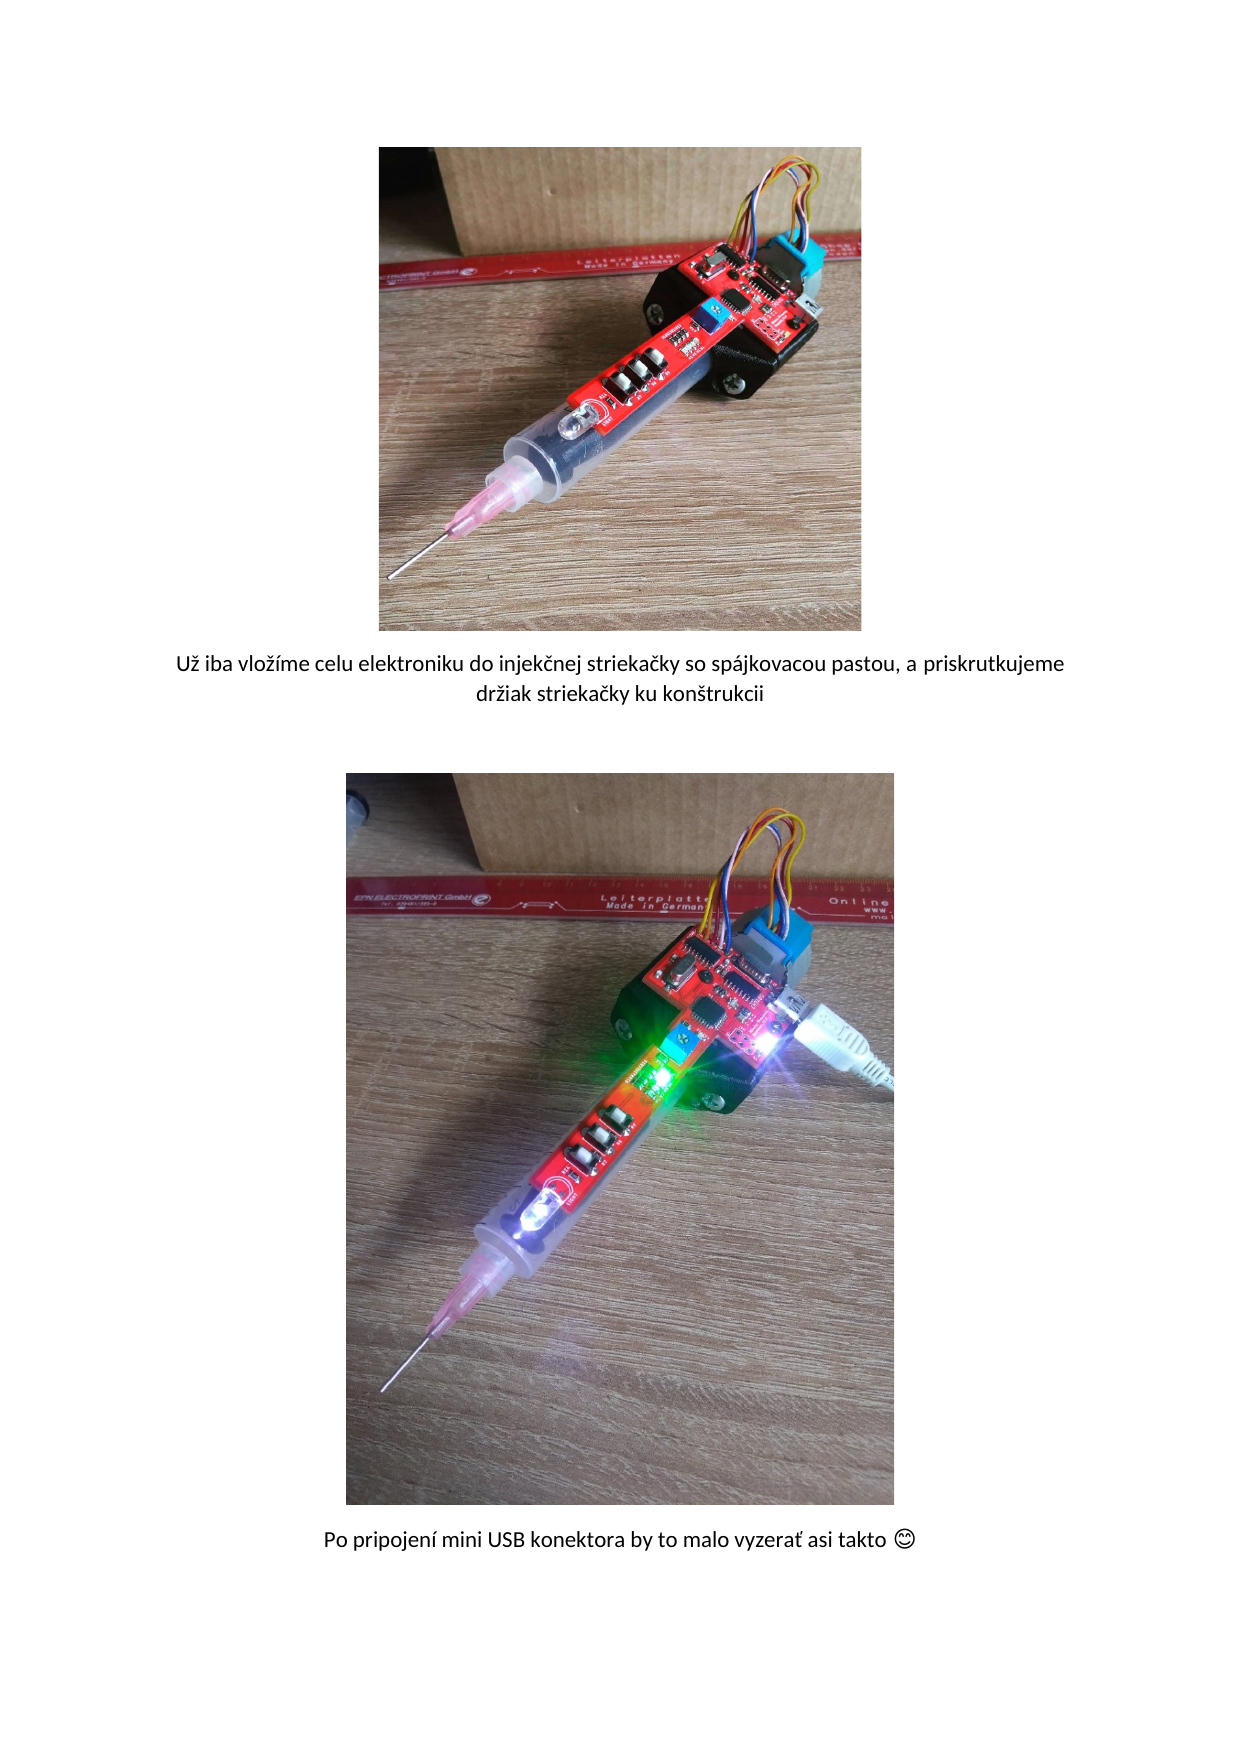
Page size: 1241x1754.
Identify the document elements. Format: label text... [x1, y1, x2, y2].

picture [346, 773, 895, 1505]
picture [378, 147, 862, 631]
text Po pripojení mini USB konektora by to malo vyzerať asi takto [148, 1523, 1093, 1554]
text Už iba vložíme celu elektroniku do injekčnej striekačky so spájkovacou pastou, a priskrutkujeme držiak striekačky ku konštrukcii [148, 649, 1093, 707]
